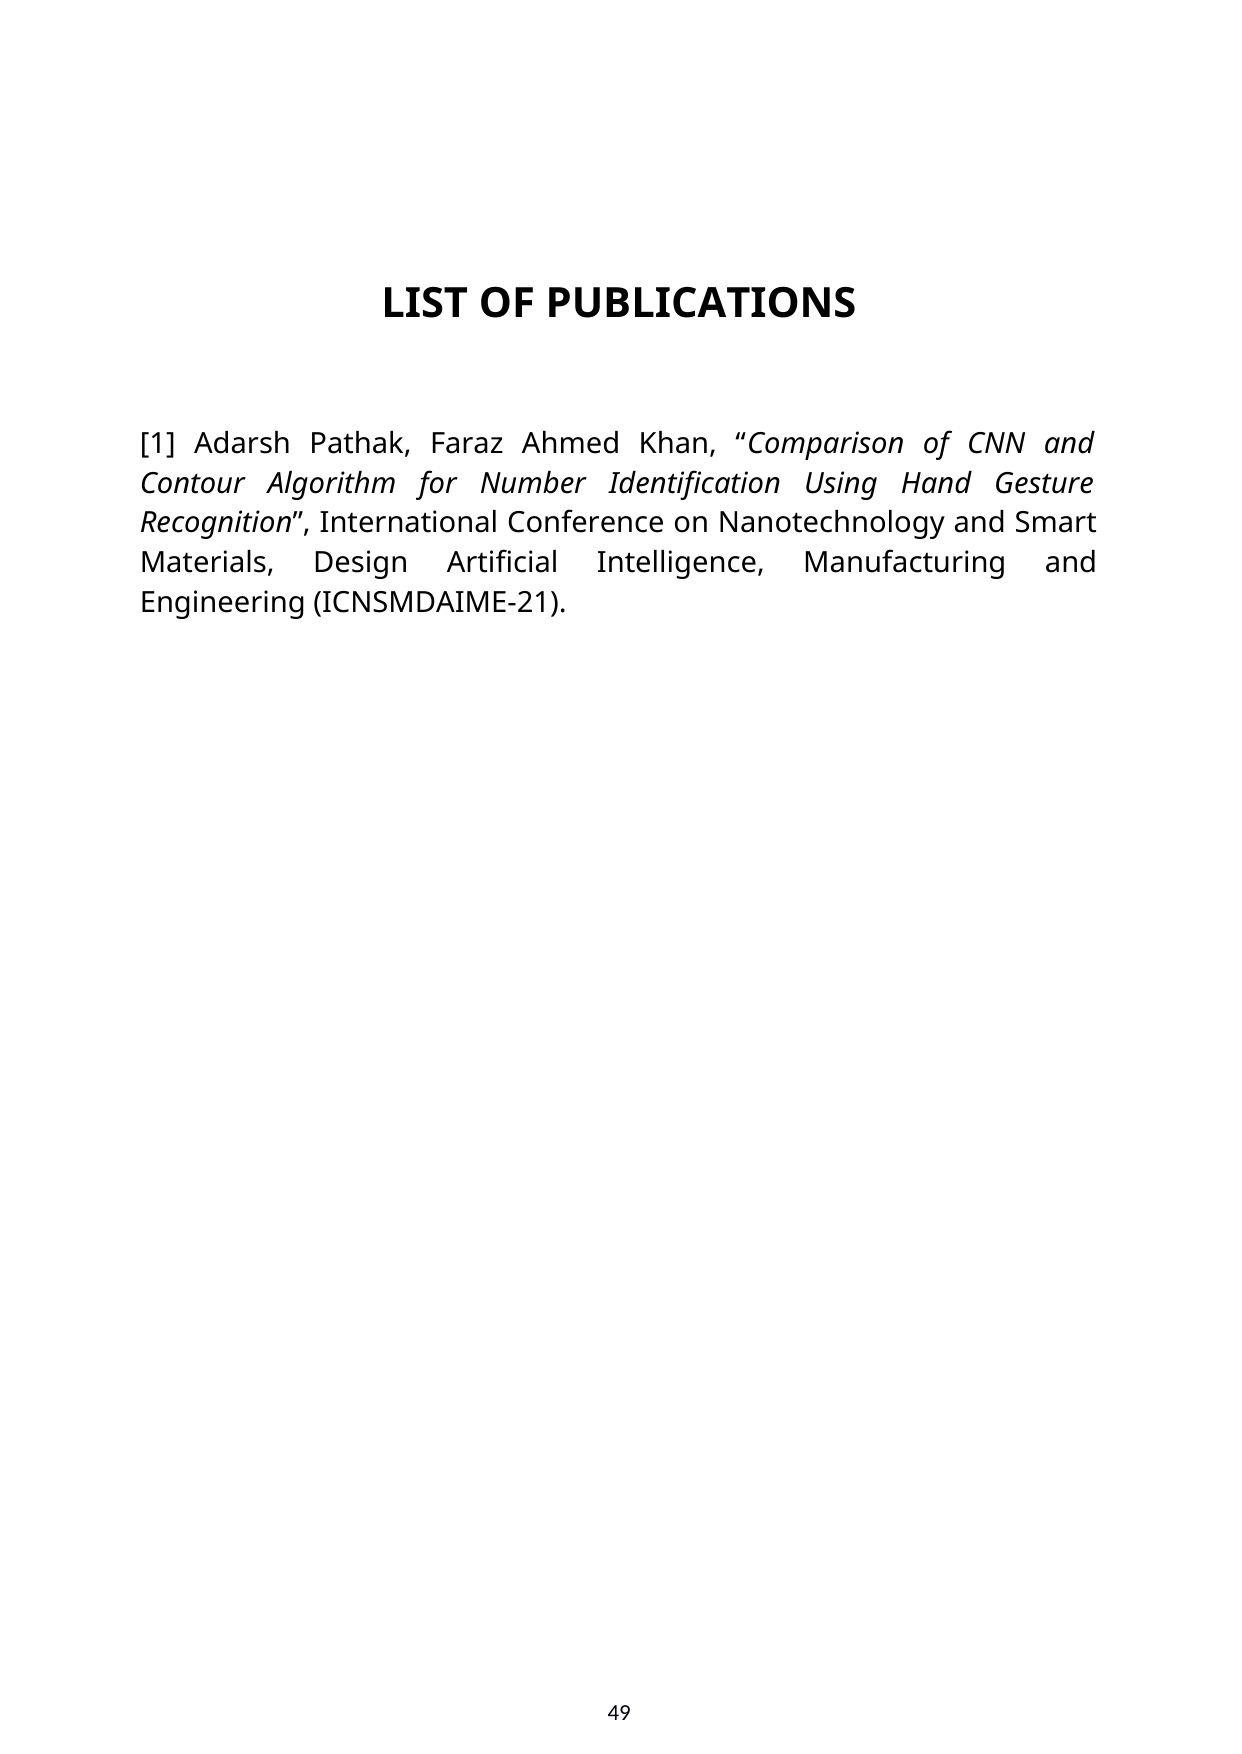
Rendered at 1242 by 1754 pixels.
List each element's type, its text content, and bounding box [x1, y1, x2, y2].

text LIST OF PUBLICATIONS [139, 273, 1098, 330]
text [1] Adarsh Pathak, Faraz Ahmed Khan, “Comparison of CNN and Contour Algorithm for Number Identification Using Hand Gesture Recognition”, International Conference on Nanotechnology and Smart Materials, Design Artificial Intelligence, Manufacturing and Engineering (ICNSMDAIME-21). [139, 422, 1098, 621]
